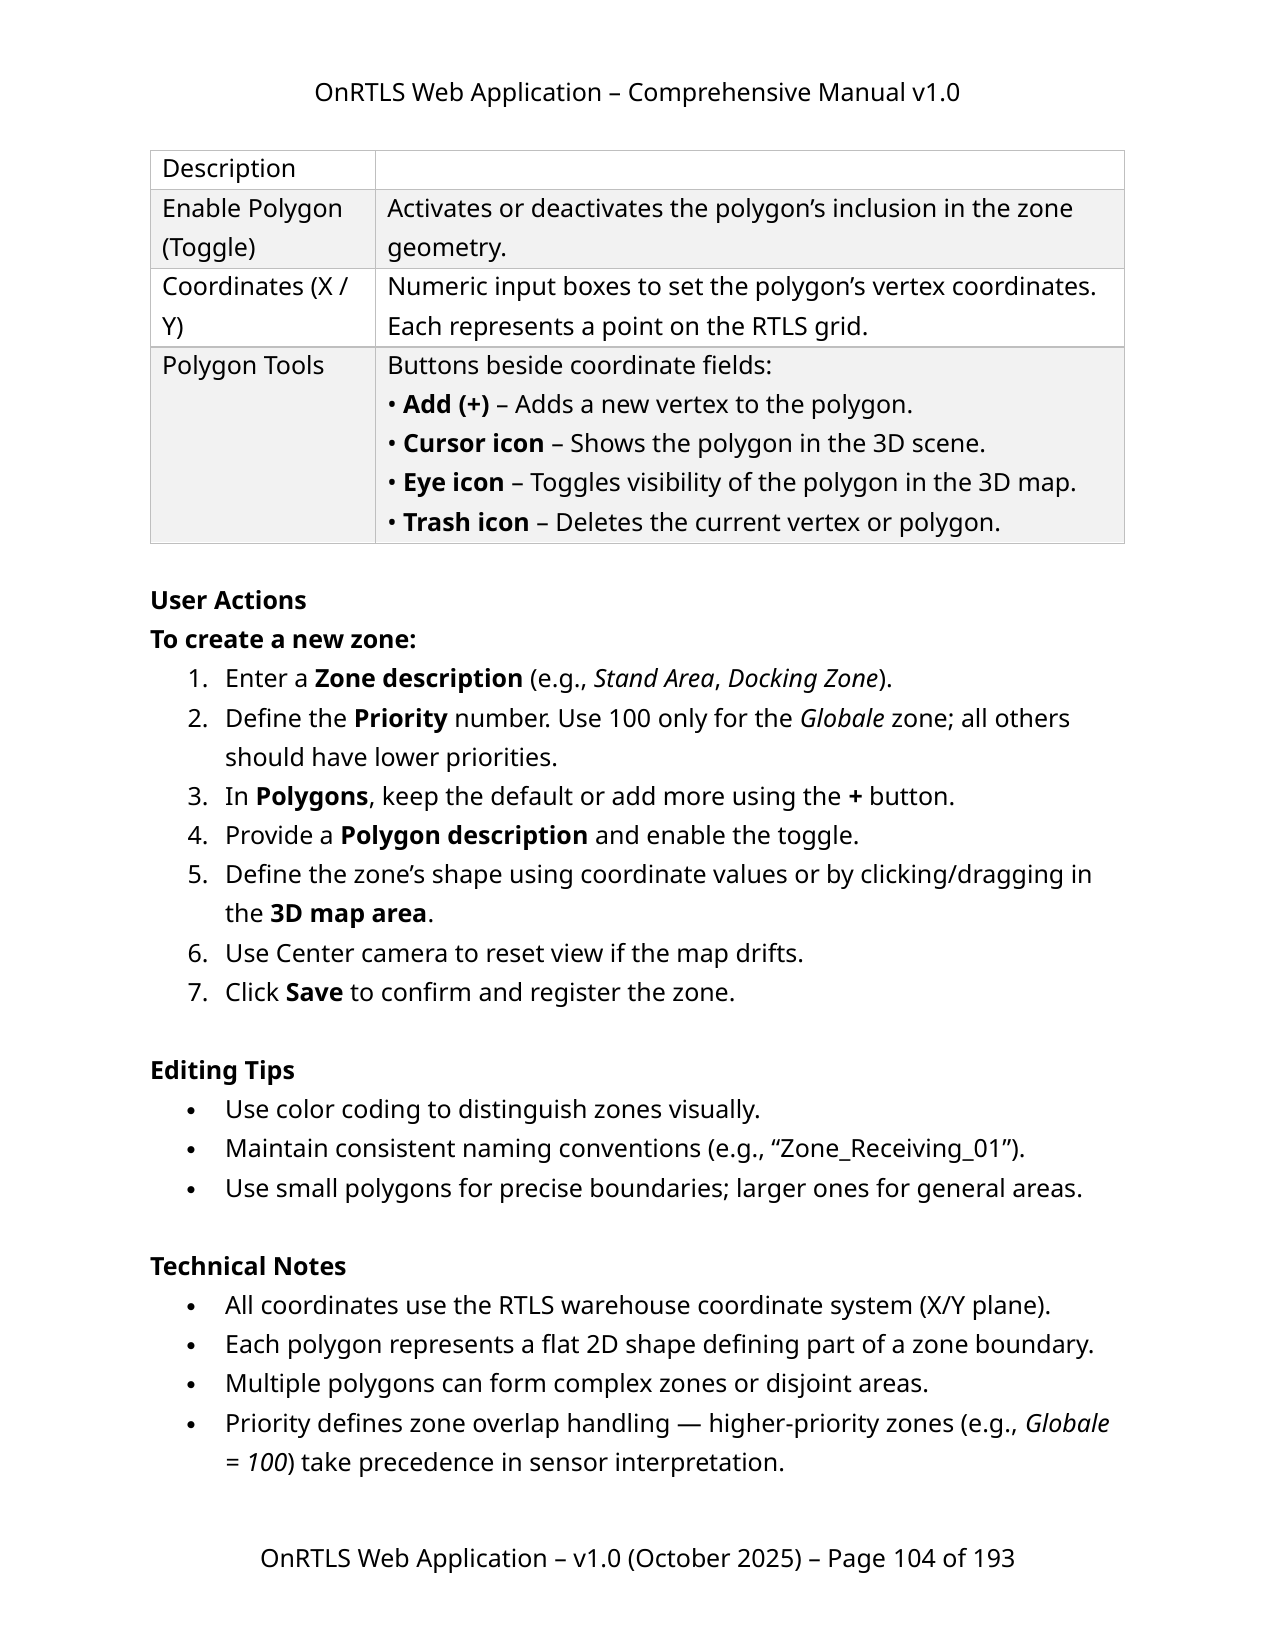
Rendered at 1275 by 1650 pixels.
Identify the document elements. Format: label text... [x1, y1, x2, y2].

list Click Save to confirm and register the zone. [187, 974, 1125, 1008]
list Each polygon represents a flat 2D shape defining part of a zone boundary. [187, 1327, 1125, 1361]
text User Actions [150, 544, 1125, 617]
list Use color coding to distinguish zones visually. [187, 1092, 1125, 1126]
text To create a new zone: [150, 622, 1125, 656]
list Define the Priority number. Use 100 only for the Globale zone; all others should have lower priorities. [187, 700, 1125, 773]
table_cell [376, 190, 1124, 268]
list Use small polygons for precise boundaries; larger ones for general areas. [187, 1170, 1125, 1243]
list Priority defines zone overlap handling — higher-priority zones (e.g., Globale = 100) take precedence in sensor interpretation. [187, 1405, 1125, 1478]
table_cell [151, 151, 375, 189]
text Editing Tips [150, 1053, 1125, 1087]
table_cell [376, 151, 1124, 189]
list Maintain consistent naming conventions (e.g., “Zone_Receiving_01”). [187, 1131, 1125, 1165]
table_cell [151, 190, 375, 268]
list All coordinates use the RTLS warehouse coordinate system (X/Y plane). [187, 1288, 1125, 1322]
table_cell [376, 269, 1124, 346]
list Enter a Zone description (e.g., Stand Area, Docking Zone). [187, 661, 1125, 695]
list Provide a Polygon description and enable the toggle. [187, 818, 1125, 852]
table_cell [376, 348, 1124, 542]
text Technical Notes [150, 1248, 1125, 1283]
list Multiple polygons can form complex zones or disjoint areas. [187, 1366, 1125, 1400]
list Define the zone’s shape using coordinate values or by clicking/dragging in the 3D map area. [187, 857, 1125, 930]
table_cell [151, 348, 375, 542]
list In Polygons, keep the default or add more using the + button. [187, 778, 1125, 813]
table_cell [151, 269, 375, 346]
list Use Center camera to reset view if the map drifts. [187, 935, 1125, 969]
